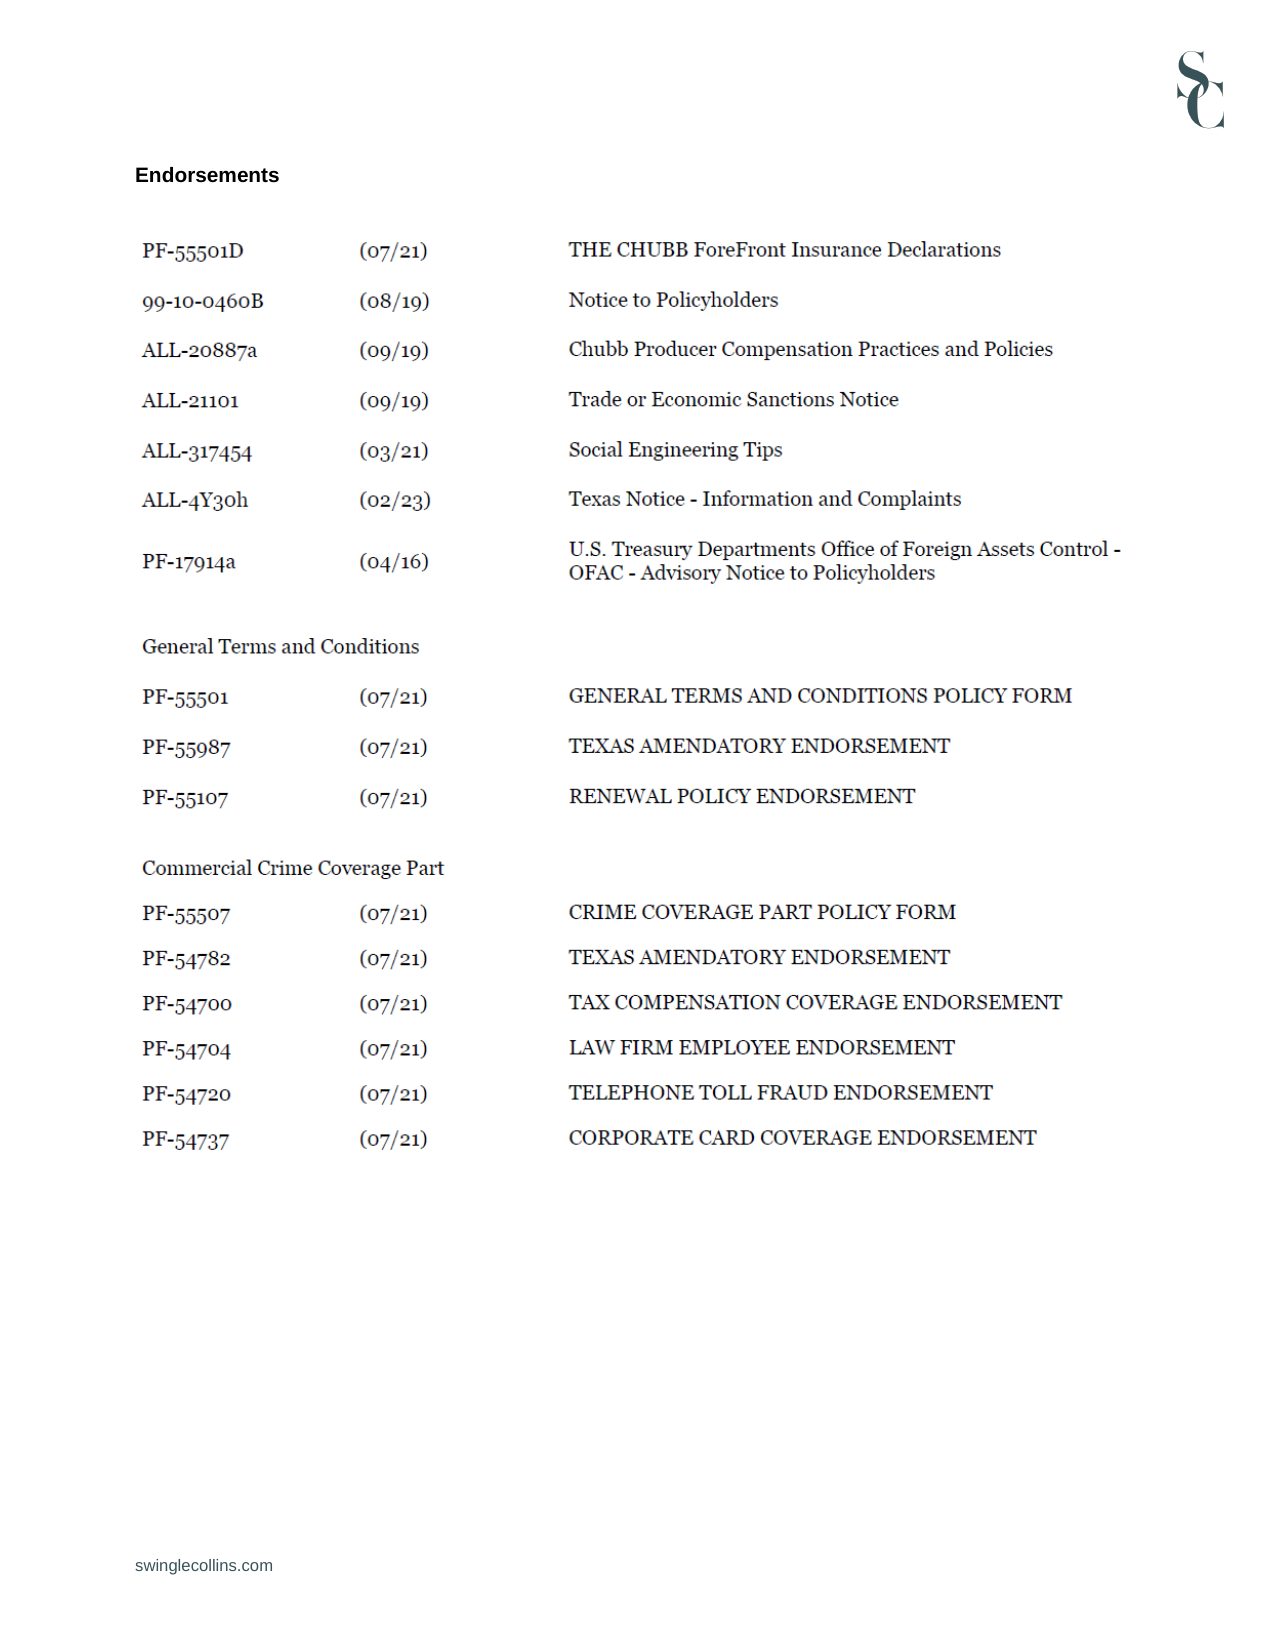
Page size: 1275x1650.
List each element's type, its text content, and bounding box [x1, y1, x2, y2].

picture [135, 234, 1125, 1157]
picture [1140, 30, 1261, 150]
text Endorsements [135, 162, 1125, 186]
